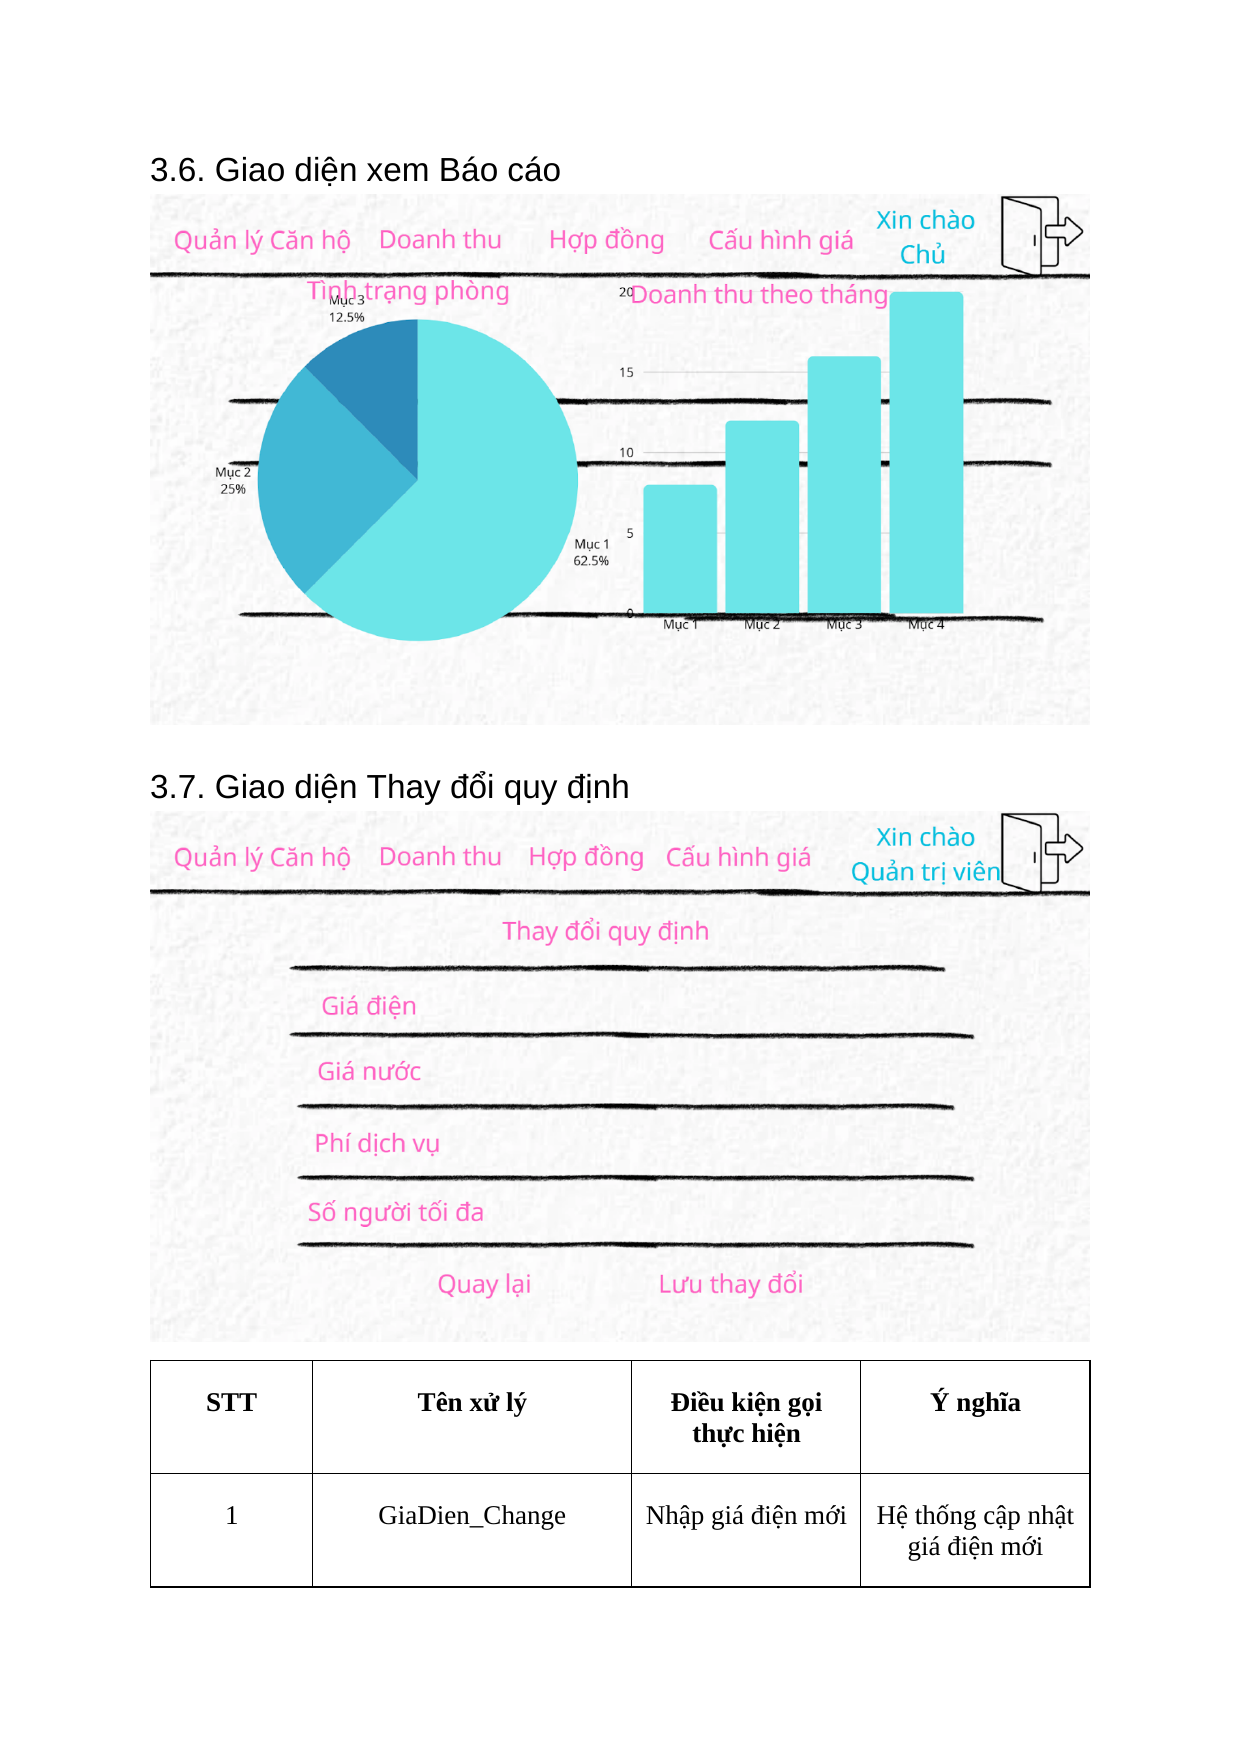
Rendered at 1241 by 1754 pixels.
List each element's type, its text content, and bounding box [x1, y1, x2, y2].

table_header Điều kiện gọi thực hiện [632, 1361, 860, 1473]
subtitle 3.7. Giao diện Thay đổi quy định [150, 767, 1090, 811]
table_cell Hệ thống cập nhật giá điện mới [861, 1474, 1089, 1586]
picture [150, 811, 1090, 1342]
subtitle 3.6. Giao diện xem Báo cáo [150, 150, 1090, 194]
table_cell Nhập giá điện mới [632, 1474, 860, 1586]
picture [150, 194, 1090, 725]
table_cell 1 [151, 1474, 312, 1586]
table_cell GiaDien_Change [313, 1474, 631, 1586]
table_header STT [151, 1361, 312, 1473]
table_header Ý nghĩa [861, 1361, 1089, 1473]
table_header Tên xử lý [313, 1361, 631, 1473]
